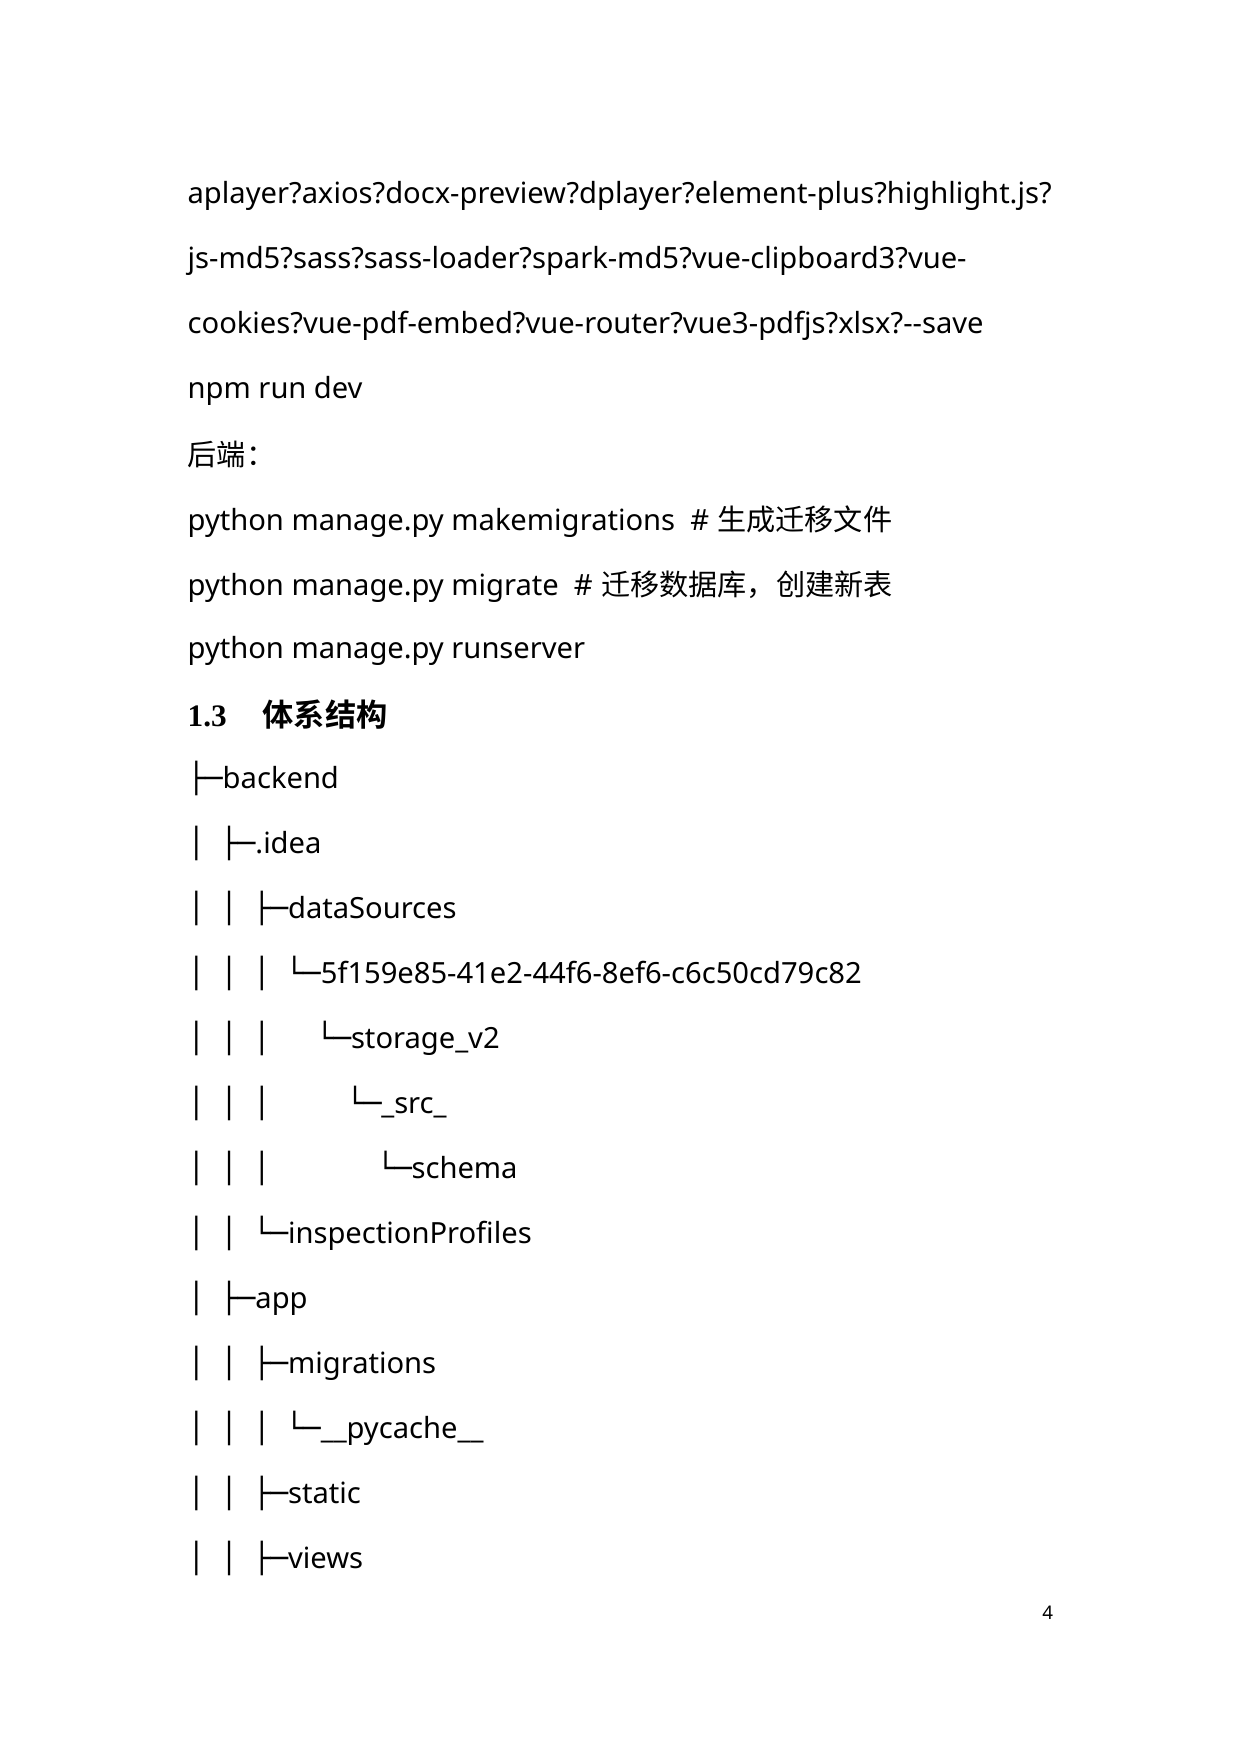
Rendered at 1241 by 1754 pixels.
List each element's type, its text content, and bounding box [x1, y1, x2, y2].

text │ │ │ └─5f159e85-41e2-44f6-8ef6-c6c50cd79c82 [187, 940, 1053, 1005]
text npm run dev [187, 355, 1053, 420]
text │ ├─.idea [187, 810, 1053, 875]
text ├─backend [187, 745, 1053, 810]
text │ ├─app [187, 1265, 1053, 1330]
text python manage.py runserver [187, 615, 1053, 680]
text │ │ ├─static [187, 1460, 1053, 1525]
text │ │ ├─views [187, 1525, 1053, 1590]
text │ │ └─inspectionProfiles [187, 1200, 1053, 1265]
text │ │ ├─migrations [187, 1330, 1053, 1395]
text python manage.py migrate # 迁移数据库，创建新表 [187, 550, 1053, 615]
text │ │ │ └─__pycache__ [187, 1395, 1053, 1460]
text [187, 160, 1053, 355]
text │ │ │ └─schema [187, 1135, 1053, 1200]
text 后端： [187, 420, 1053, 485]
text python manage.py makemigrations # 生成迁移文件 [187, 485, 1053, 550]
text │ │ │ └─storage_v2 [187, 1005, 1053, 1070]
text │ │ ├─dataSources [187, 875, 1053, 940]
list 体系结构 [187, 680, 1053, 745]
text │ │ │ └─_src_ [187, 1070, 1053, 1135]
